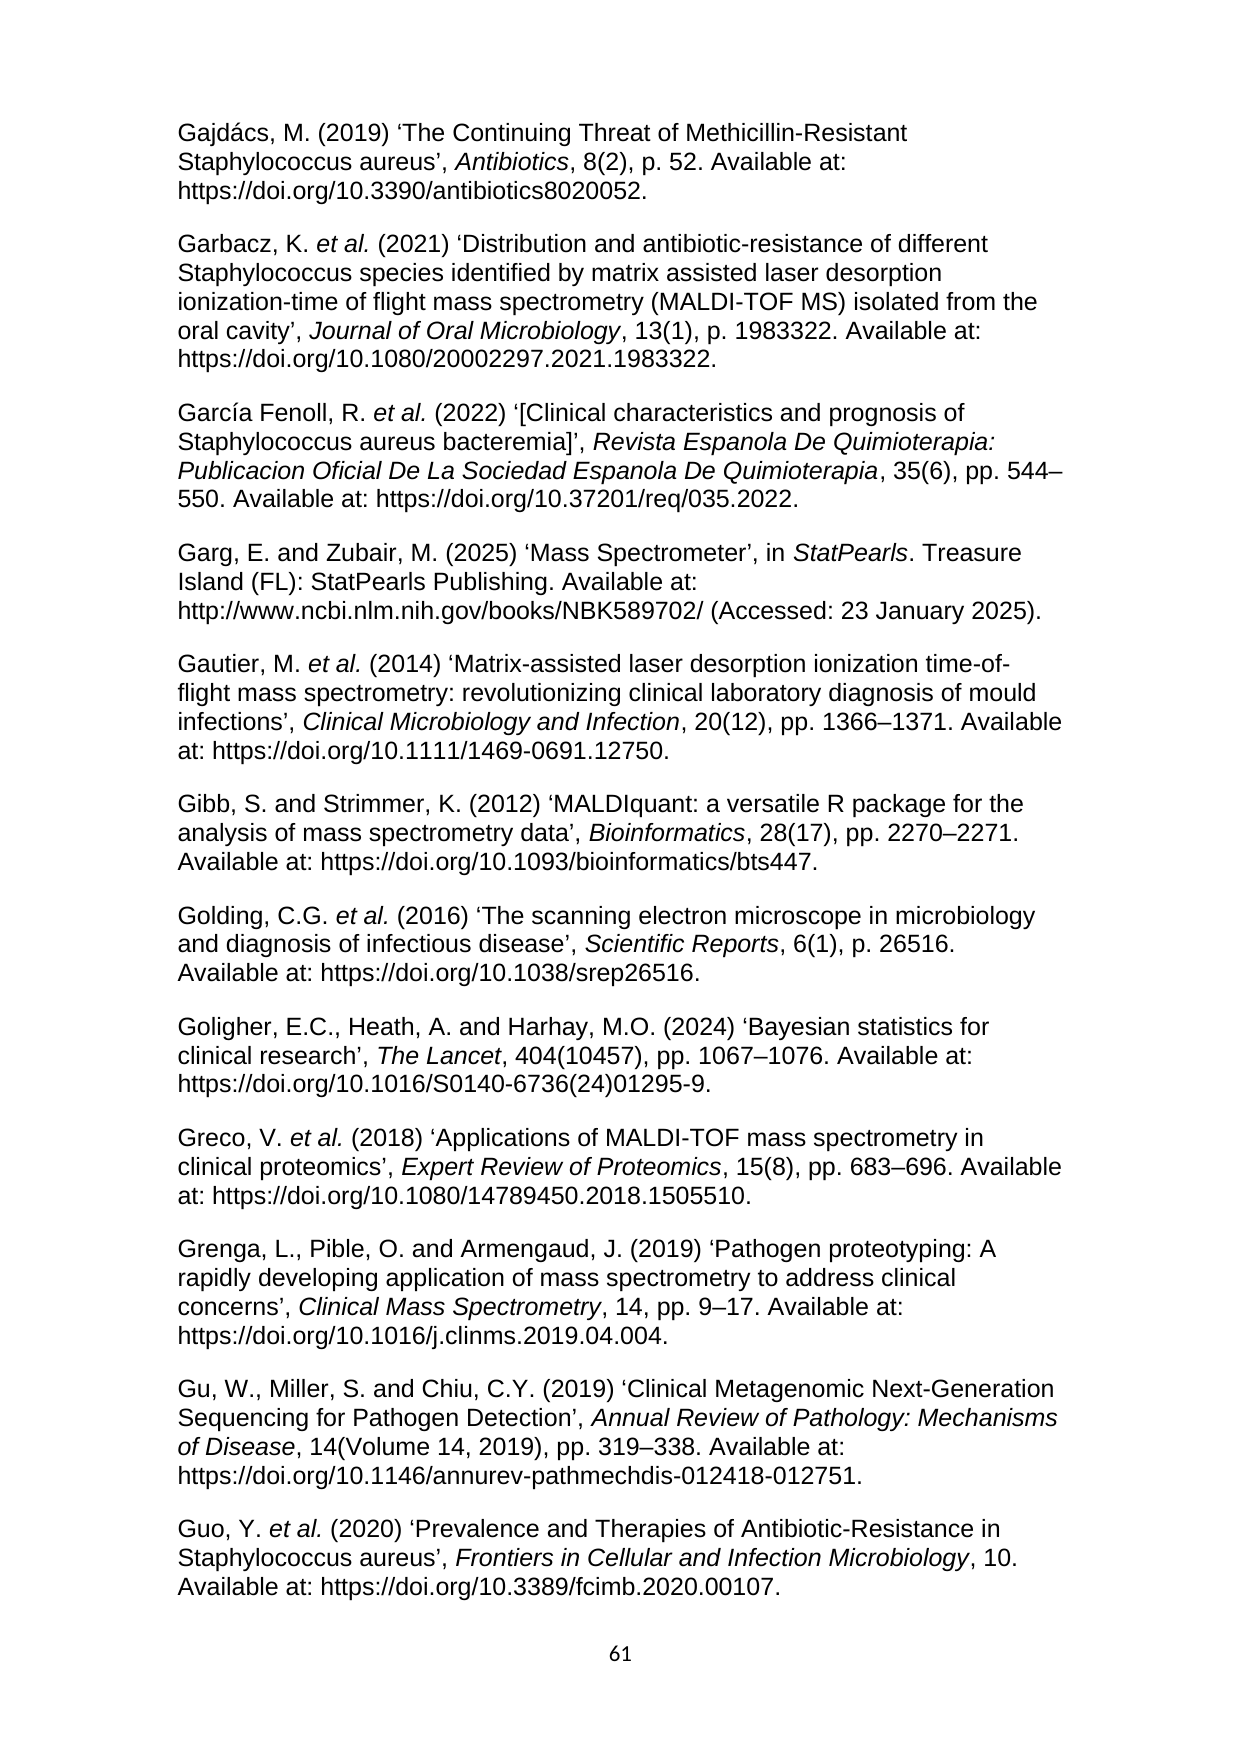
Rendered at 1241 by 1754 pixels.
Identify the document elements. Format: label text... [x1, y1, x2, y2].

text Greco, V. et al. (2018) ‘Applications of MALDI-TOF mass spectrometry in clinical proteomics’, Expert Review of Proteomics, 15(8), pp. 683–696. Available at: https://doi.org/10.1080/14789450.2018.1505510. [177, 1123, 1063, 1209]
text Grenga, L., Pible, O. and Armengaud, J. (2019) ‘Pathogen proteotyping: A rapidly developing application of mass spectrometry to address clinical concerns’, Clinical Mass Spectrometry, 14, pp. 9–17. Available at: https://doi.org/10.1016/j.clinms.2019.04.004. [177, 1234, 1063, 1349]
text Gautier, M. et al. (2014) ‘Matrix-assisted laser desorption ionization time-of-flight mass spectrometry: revolutionizing clinical laboratory diagnosis of mould infections’, Clinical Microbiology and Infection, 20(12), pp. 1366–1371. Available at: https://doi.org/10.1111/1469-0691.12750. [177, 649, 1063, 764]
text Gajdács, M. (2019) ‘The Continuing Threat of Methicillin-Resistant Staphylococcus aureus’, Antibiotics, 8(2), p. 52. Available at: https://doi.org/10.3390/antibiotics8020052. [177, 118, 1063, 204]
text Guo, Y. et al. (2020) ‘Prevalence and Therapies of Antibiotic-Resistance in Staphylococcus aureus’, Frontiers in Cellular and Infection Microbiology, 10. Available at: https://doi.org/10.3389/fcimb.2020.00107. [177, 1514, 1063, 1601]
text García Fenoll, R. et al. (2022) ‘[Clinical characteristics and prognosis of Staphylococcus aureus bacteremia]’, Revista Espanola De Quimioterapia: Publicacion Oficial De La Sociedad Espanola De Quimioterapia, 35(6), pp. 544–550. Available at: https://doi.org/10.37201/req/035.2022. [177, 398, 1063, 513]
text Gu, W., Miller, S. and Chiu, C.Y. (2019) ‘Clinical Metagenomic Next-Generation Sequencing for Pathogen Detection’, Annual Review of Pathology: Mechanisms of Disease, 14(Volume 14, 2019), pp. 319–338. Available at: https://doi.org/10.1146/annurev-pathmechdis-012418-012751. [177, 1374, 1063, 1489]
text Goligher, E.C., Heath, A. and Harhay, M.O. (2024) ‘Bayesian statistics for clinical research’, The Lancet, 404(10457), pp. 1067–1076. Available at: https://doi.org/10.1016/S0140-6736(24)01295-9. [177, 1012, 1063, 1098]
text Golding, C.G. et al. (2016) ‘The scanning electron microscope in microbiology and diagnosis of infectious disease’, Scientific Reports, 6(1), p. 26516. Available at: https://doi.org/10.1038/srep26516. [177, 901, 1063, 987]
text Garg, E. and Zubair, M. (2025) ‘Mass Spectrometer’, in StatPearls. Treasure Island (FL): StatPearls Publishing. Available at: http://www.ncbi.nlm.nih.gov/books/NBK589702/ (Accessed: 23 January 2025). [177, 538, 1063, 624]
text Garbacz, K. et al. (2021) ‘Distribution and antibiotic-resistance of different Staphylococcus species identified by matrix assisted laser desorption ionization-time of flight mass spectrometry (MALDI-TOF MS) isolated from the oral cavity’, Journal of Oral Microbiology, 13(1), p. 1983322. Available at: https://doi.org/10.1080/20002297.2021.1983322. [177, 229, 1063, 373]
text Gibb, S. and Strimmer, K. (2012) ‘MALDIquant: a versatile R package for the analysis of mass spectrometry data’, Bioinformatics, 28(17), pp. 2270–2271. Available at: https://doi.org/10.1093/bioinformatics/bts447. [177, 789, 1063, 876]
